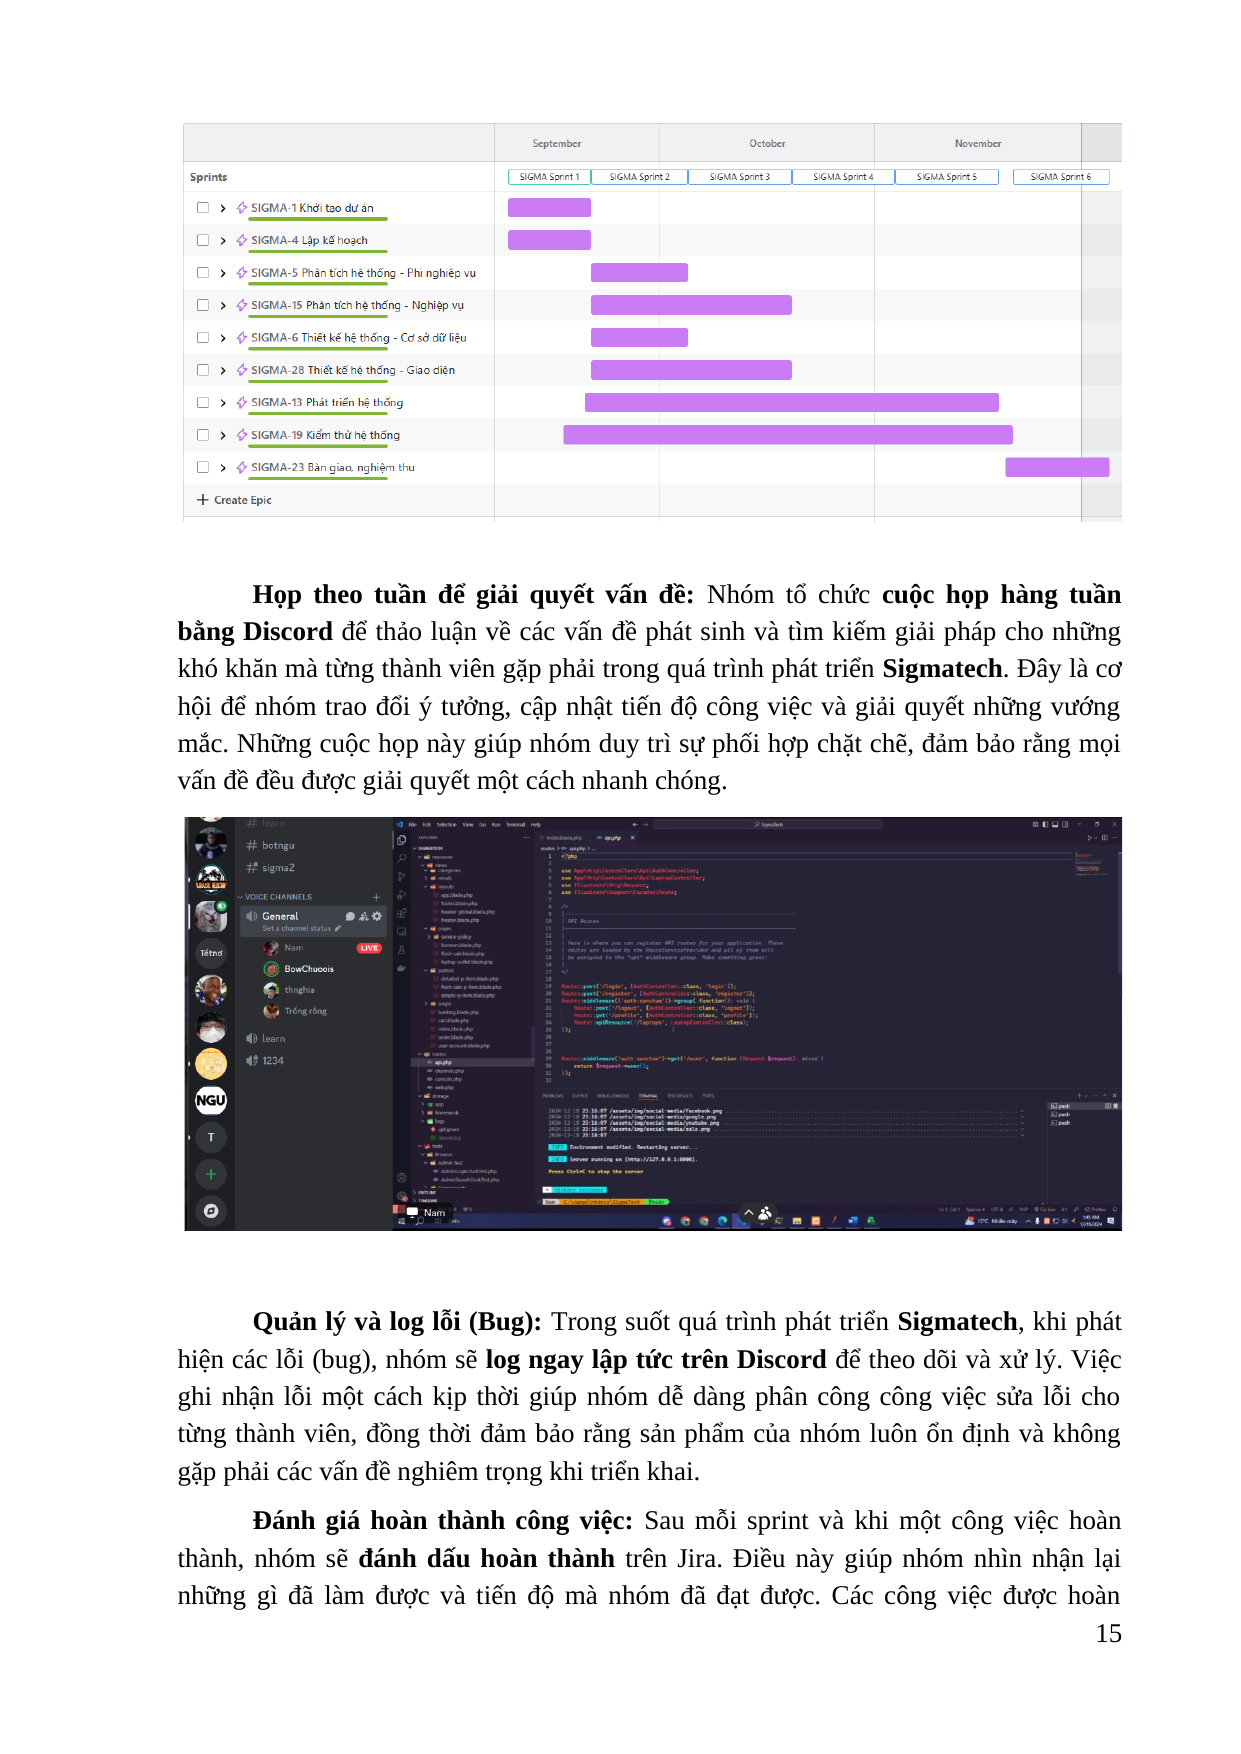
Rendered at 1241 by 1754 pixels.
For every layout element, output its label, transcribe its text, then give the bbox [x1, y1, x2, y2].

picture [178, 118, 1123, 522]
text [177, 1504, 1122, 1610]
text Quản lý và log lỗi (Bug): Trong suốt quá trình phát triển Sigmatech, khi phát hiện các lỗi (bug), nhóm sẽ log ngay lập tức trên Discord để theo dõi và xử lý. Việc ghi nhận lỗi một cách kịp thời giúp nhóm dễ dàng phân công công việc sửa lỗi cho từng thành viên, đồng thời đảm bảo rằng sản phẩm của nhóm luôn ổn định và không gặp phải các vấn đề nghiêm trọng khi triển khai. [177, 1306, 1122, 1486]
picture [184, 817, 1123, 1231]
text Họp theo tuần để giải quyết vấn đề: Nhóm tổ chức cuộc họp hàng tuần bằng Discord để thảo luận về các vấn đề phát sinh và tìm kiếm giải pháp cho những khó khăn mà từng thành viên gặp phải trong quá trình phát triển Sigmatech. Đây là cơ hội để nhóm trao đổi ý tưởng, cập nhật tiến độ công việc và giải quyết những vướng mắc. Những cuộc họp này giúp nhóm duy trì sự phối hợp chặt chẽ, đảm bảo rằng mọi vấn đề đều được giải quyết một cách nhanh chóng. [177, 578, 1122, 795]
